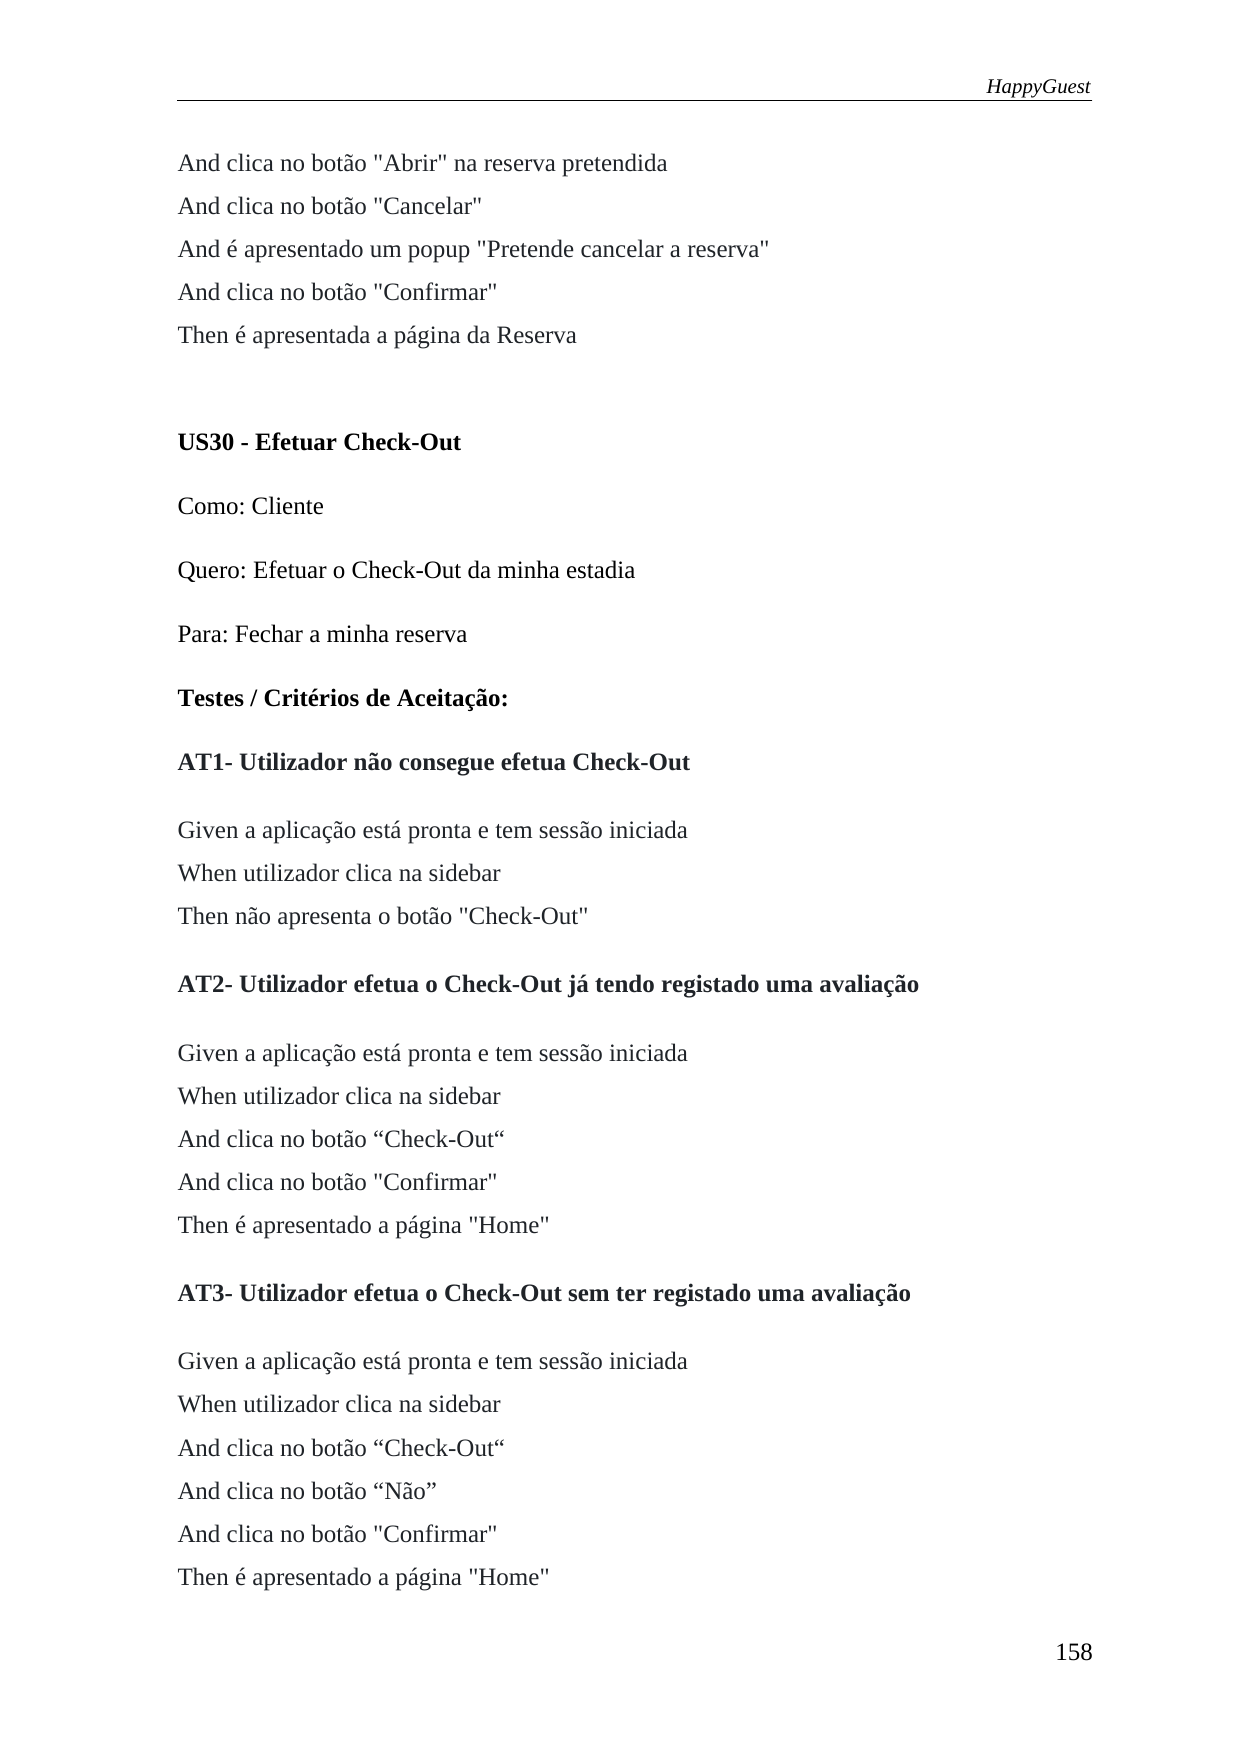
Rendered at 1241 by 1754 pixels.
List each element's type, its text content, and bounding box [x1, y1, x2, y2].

text AT3- Utilizador efetua o Check-Out sem ter registado uma avaliação [177, 1278, 1092, 1307]
text Para: Fechar a minha reserva [177, 619, 1092, 648]
text AT1- Utilizador não consegue efetua Check-Out [177, 747, 1092, 776]
text Testes / Critérios de Aceitação: [177, 683, 1092, 712]
text Given a aplicação está pronta e tem sessão iniciada When utilizador clica na sidebar Then não apresenta o botão "Check-Out" [177, 815, 1092, 930]
text Quero: Efetuar o Check-Out da minha estadia [177, 555, 1092, 584]
text Given a aplicação está pronta e tem sessão iniciada When utilizador clica na sidebar And clica no botão “Check-Out“ And clica no botão “Não” And clica no botão "Confirmar" Then é apresentado a página "Home" [177, 1346, 1092, 1591]
text Given a aplicação está pronta e tem sessão iniciada When utilizador clica na sidebar And clica no botão “Check-Out“ And clica no botão "Confirmar" Then é apresentado a página "Home" [177, 1038, 1092, 1239]
text AT2- Utilizador efetua o Check-Out já tendo registado uma avaliação [177, 969, 1092, 998]
text US30 - Efetuar Check-Out [177, 427, 1092, 456]
text Como: Cliente [177, 491, 1092, 520]
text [177, 148, 1092, 349]
